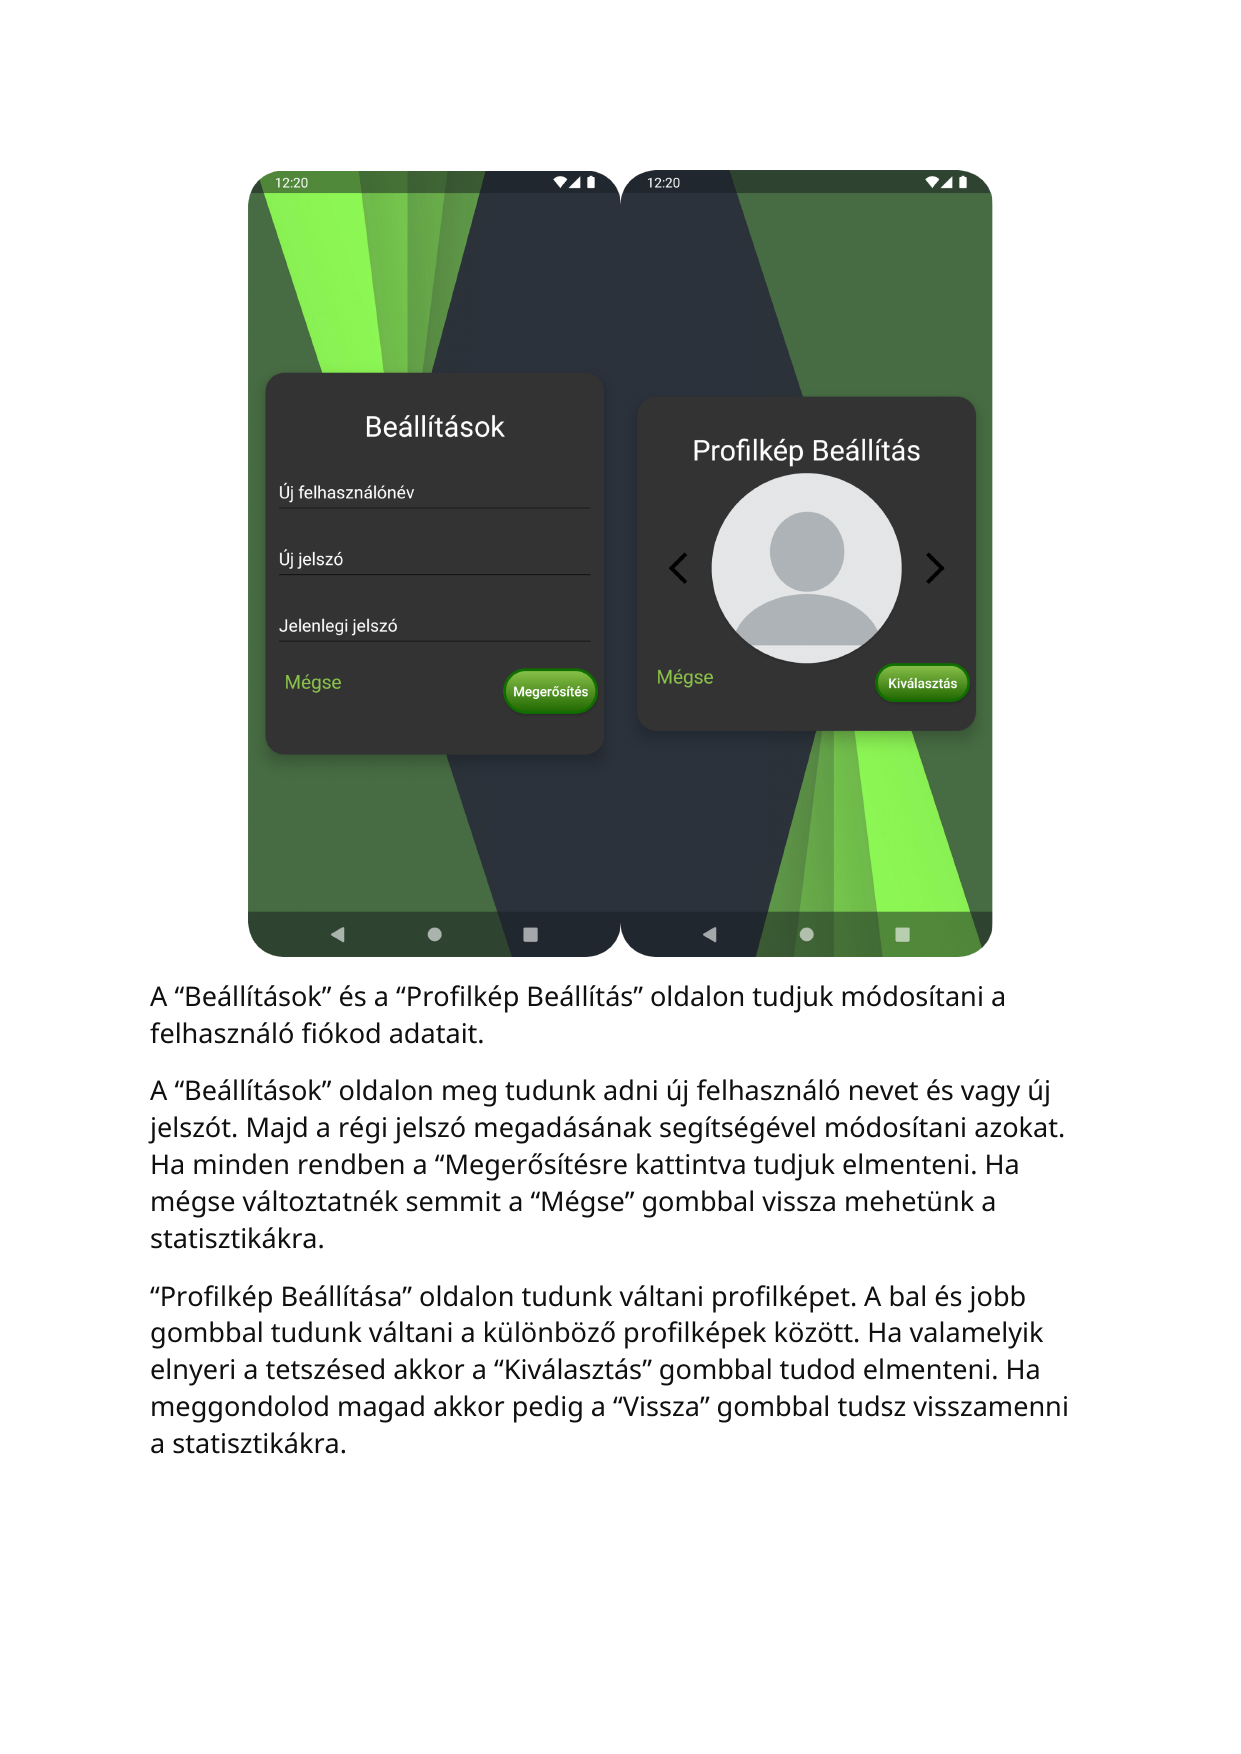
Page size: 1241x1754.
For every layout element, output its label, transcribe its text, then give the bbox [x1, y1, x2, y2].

text A “Beállítások” és a “Profilkép Beállítás” oldalon tudjuk módosítani a felhasználó fiókod adatait. [485, 977, 1090, 1051]
picture [248, 170, 993, 957]
text A “Beállítások” oldalon meg tudunk adni új felhasználó nevet és vagy új jelszót. Majd a régi jelszó megadásának segítségével módosítani azokat. Ha minden rendben a “Megerősítésre kattintva tudjuk elmenteni. Ha mégse változtatnék semmit a “Mégse” gombbal vissza mehetünk a statisztikákra. [150, 1072, 1090, 1256]
text “Profilkép Beállítása” oldalon tudunk váltani profilképet. A bal és jobb gombbal tudunk váltani a különböző profilképek között. Ha valamelyik elnyeri a tetszésed akkor a “Kiválasztás” gombbal tudod elmenteni. Ha meggondolod magad akkor pedig a “Vissza” gombbal tudsz visszamenni a statisztikákra. [150, 1277, 1090, 1461]
